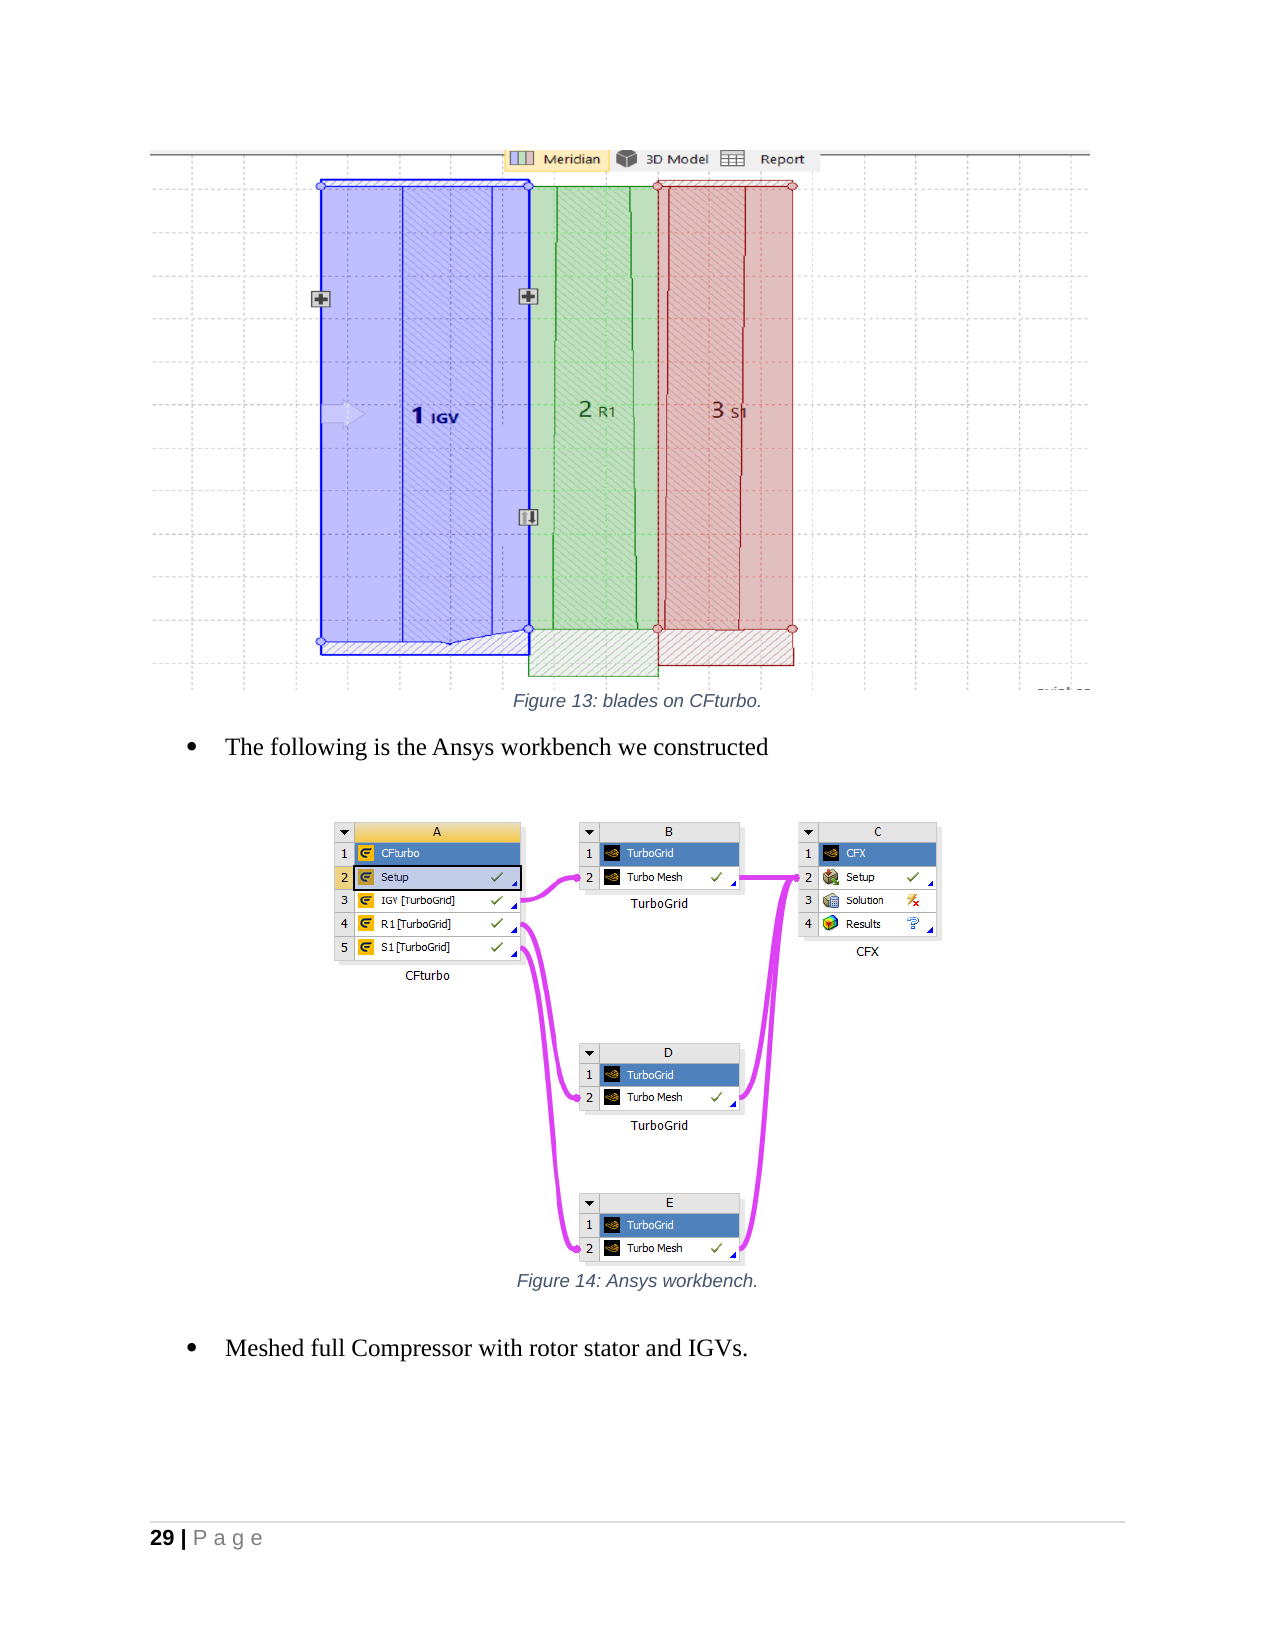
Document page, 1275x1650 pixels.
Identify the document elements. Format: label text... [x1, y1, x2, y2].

picture [315, 805, 960, 1270]
list The following is the Ansys workbench we constructed [187, 732, 1125, 789]
picture [150, 150, 1090, 690]
text Figure 13: blades on CFturbo. [150, 690, 1125, 712]
list Meshed full Compressor with rotor stator and IGVs. [187, 1333, 1125, 1362]
text Figure 14: Ansys workbench. [150, 1269, 1125, 1312]
